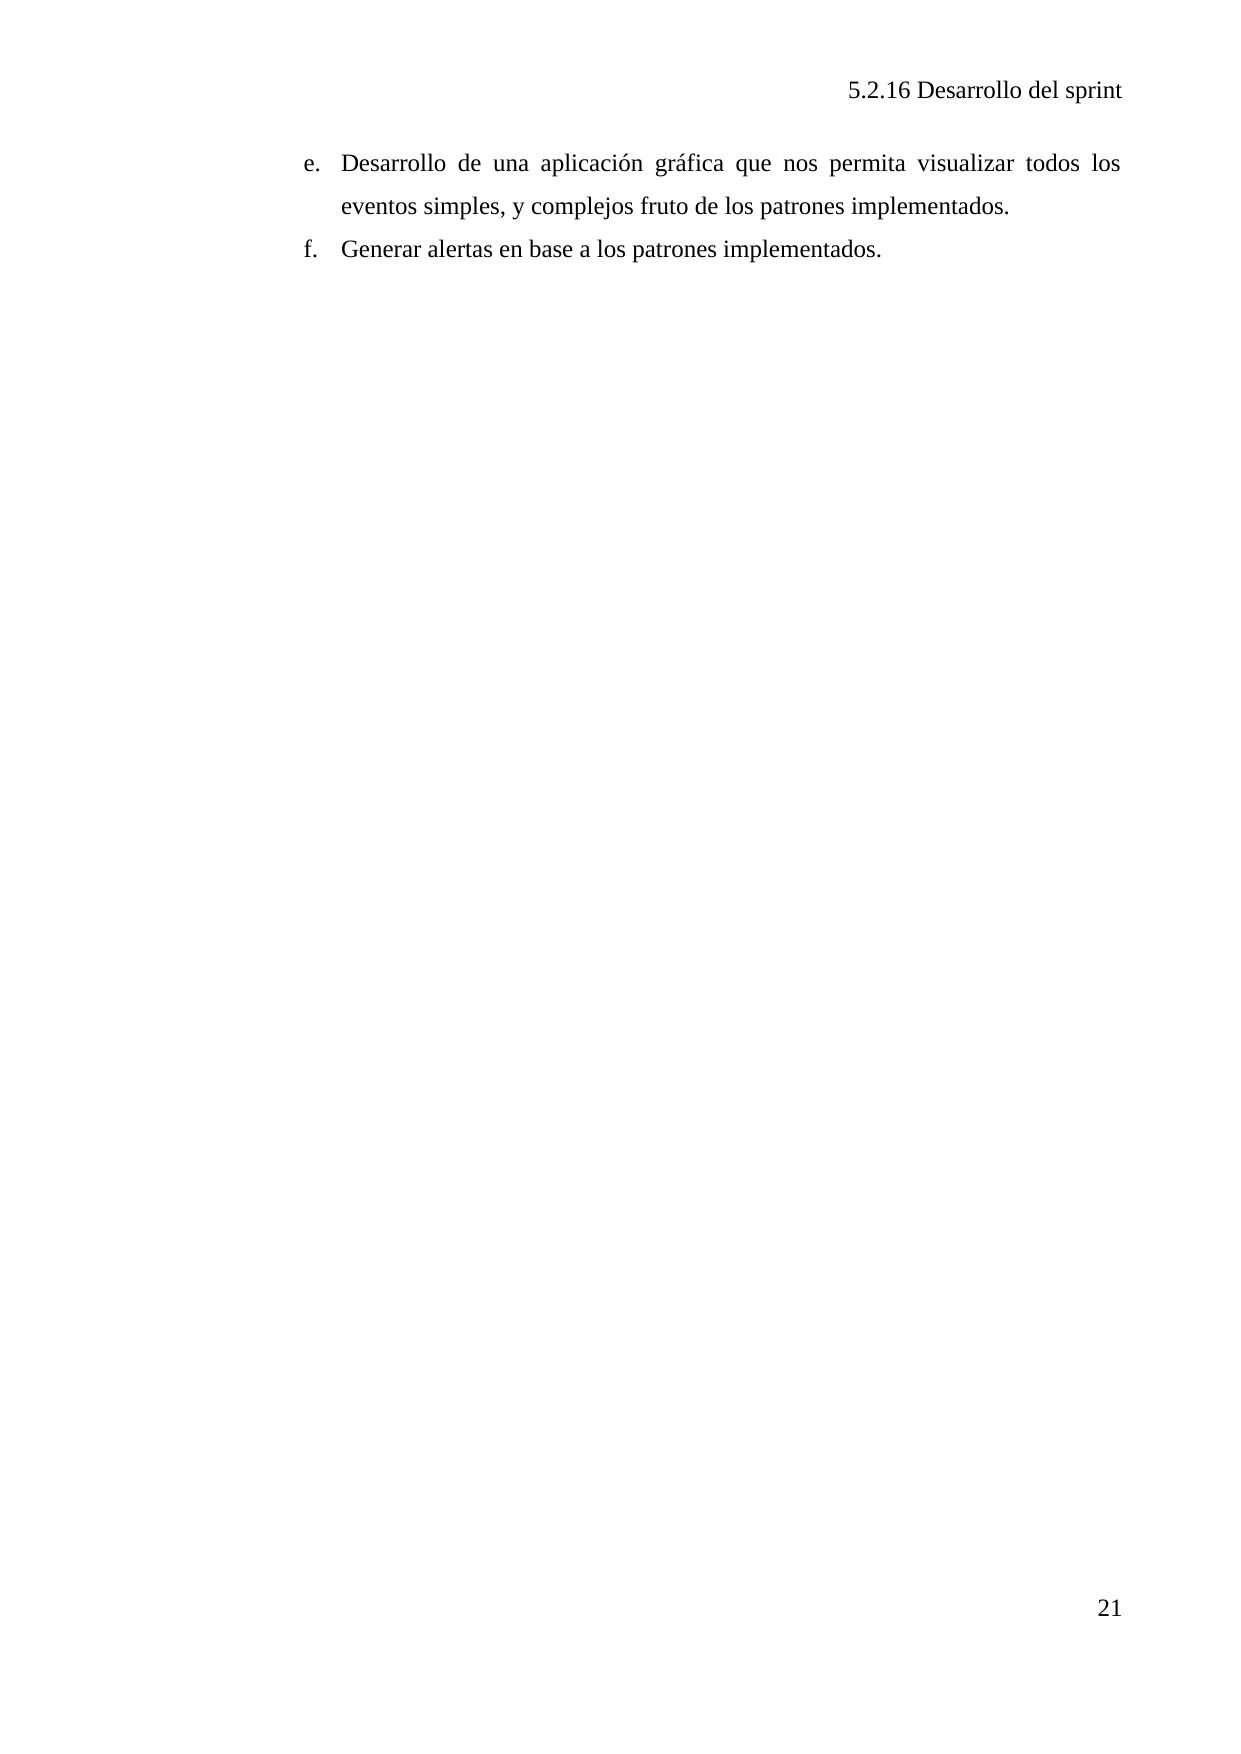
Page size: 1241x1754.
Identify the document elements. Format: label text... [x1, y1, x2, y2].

list Generar alertas en base a los patrones implementados. [303, 234, 1122, 263]
list Desarrollo de una aplicación gráfica que nos permita visualizar todos los eventos simples, y complejos fruto de los patrones implementados. [303, 148, 1122, 219]
